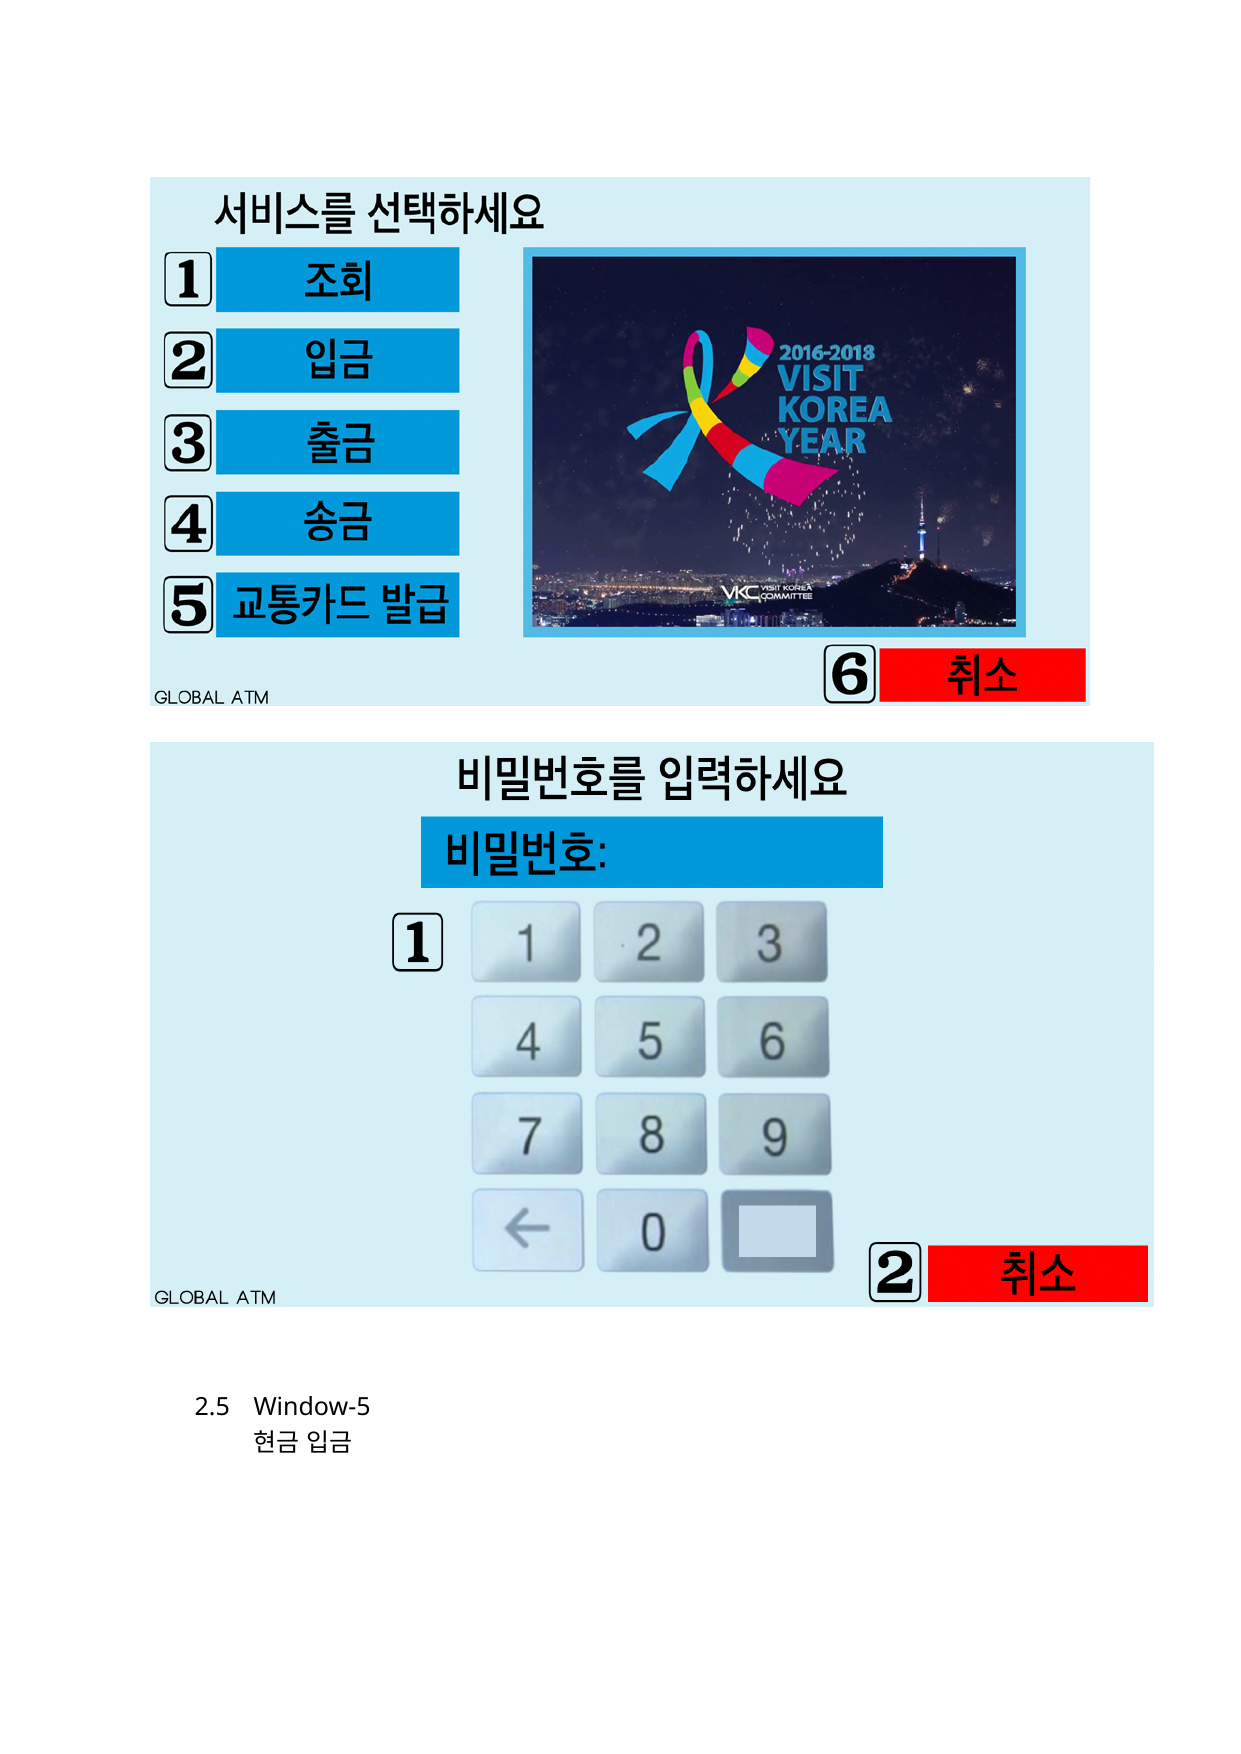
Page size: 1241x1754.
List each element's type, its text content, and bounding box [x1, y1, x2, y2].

picture [150, 742, 1154, 1307]
list 현금 입금 [253, 1423, 1090, 1459]
list Window-5 [194, 1389, 1090, 1423]
picture [150, 177, 1091, 706]
